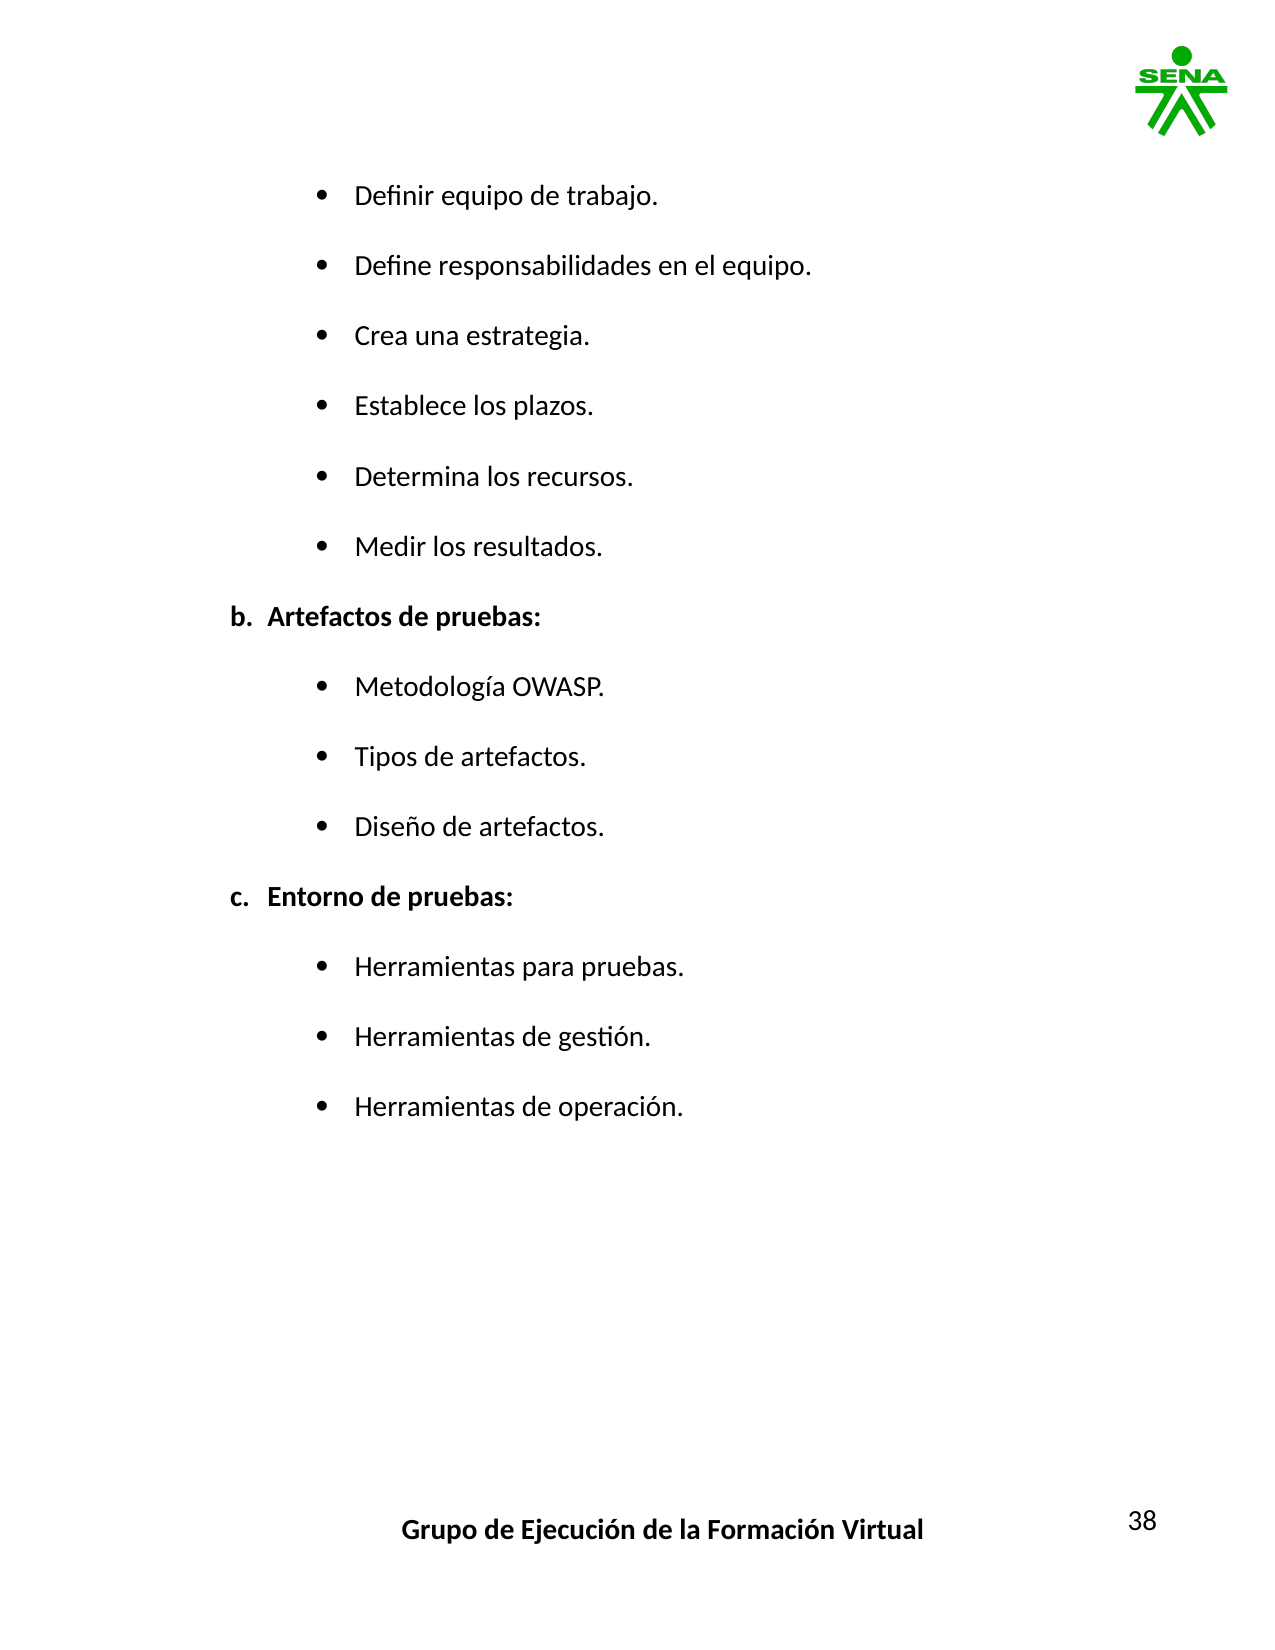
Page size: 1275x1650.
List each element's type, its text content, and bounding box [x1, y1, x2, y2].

list Determina los recursos. [317, 458, 1157, 493]
list Crea una estrategia. [317, 317, 1157, 353]
list Artefactos de pruebas: [230, 598, 1157, 633]
list Herramientas de gestión. [317, 1018, 1157, 1054]
list Definir equipo de trabajo. [317, 177, 1157, 213]
list Herramientas de operación. [317, 1088, 1157, 1124]
list Entorno de pruebas: [230, 878, 1157, 914]
picture [1135, 46, 1228, 136]
list Metodología OWASP. [317, 668, 1157, 703]
list Medir los resultados. [317, 528, 1157, 563]
list Establece los plazos. [317, 387, 1157, 423]
list Diseño de artefactos. [317, 808, 1157, 844]
list Herramientas para pruebas. [317, 948, 1157, 984]
list Define responsabilidades en el equipo. [317, 247, 1157, 283]
list Tipos de artefactos. [317, 738, 1157, 774]
